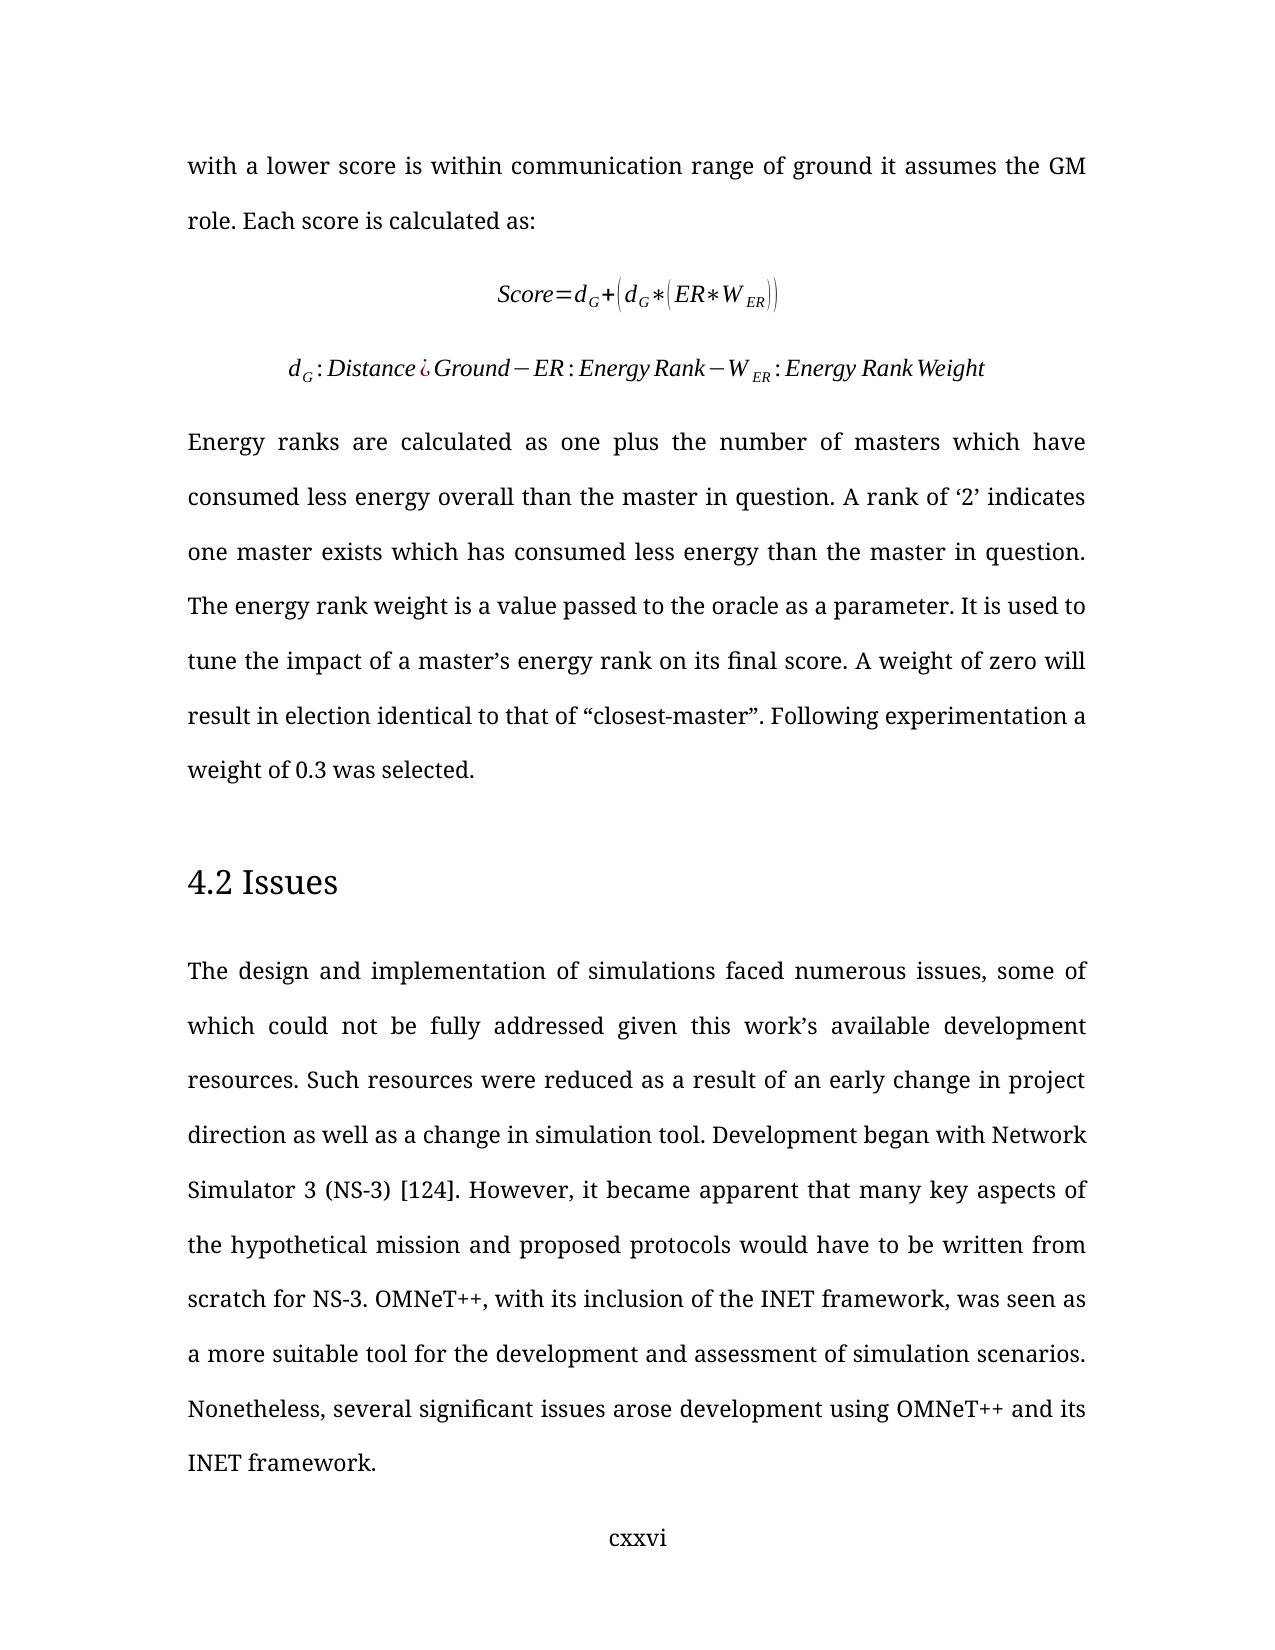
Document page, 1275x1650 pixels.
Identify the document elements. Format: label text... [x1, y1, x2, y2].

subtitle Issues [187, 859, 1087, 904]
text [187, 150, 1087, 236]
text The design and implementation of simulations faced numerous issues, some of which could not be fully addressed given this work’s available development resources. Such resources were reduced as a result of an early change in project direction as well as a change in simulation tool. Development began with Network Simulator 3 (NS-3) [124]. However, it became apparent that many key aspects of the hypothetical mission and proposed protocols would have to be written from scratch for NS-3. OMNeT++, with its inclusion of the INET framework, was seen as a more suitable tool for the development and assessment of simulation scenarios. Nonetheless, several significant issues arose development using OMNeT++ and its INET framework. [187, 955, 1087, 1478]
text Energy ranks are calculated as one plus the number of masters which have consumed less energy overall than the master in question. A rank of ‘2’ indicates one master exists which has consumed less energy than the master in question. The energy rank weight is a value passed to the oracle as a parameter. It is used to tune the impact of a master’s energy rank on its final score. A weight of zero will result in election identical to that of “closest-master”. Following experimentation a weight of 0.3 was selected. [187, 426, 1087, 786]
